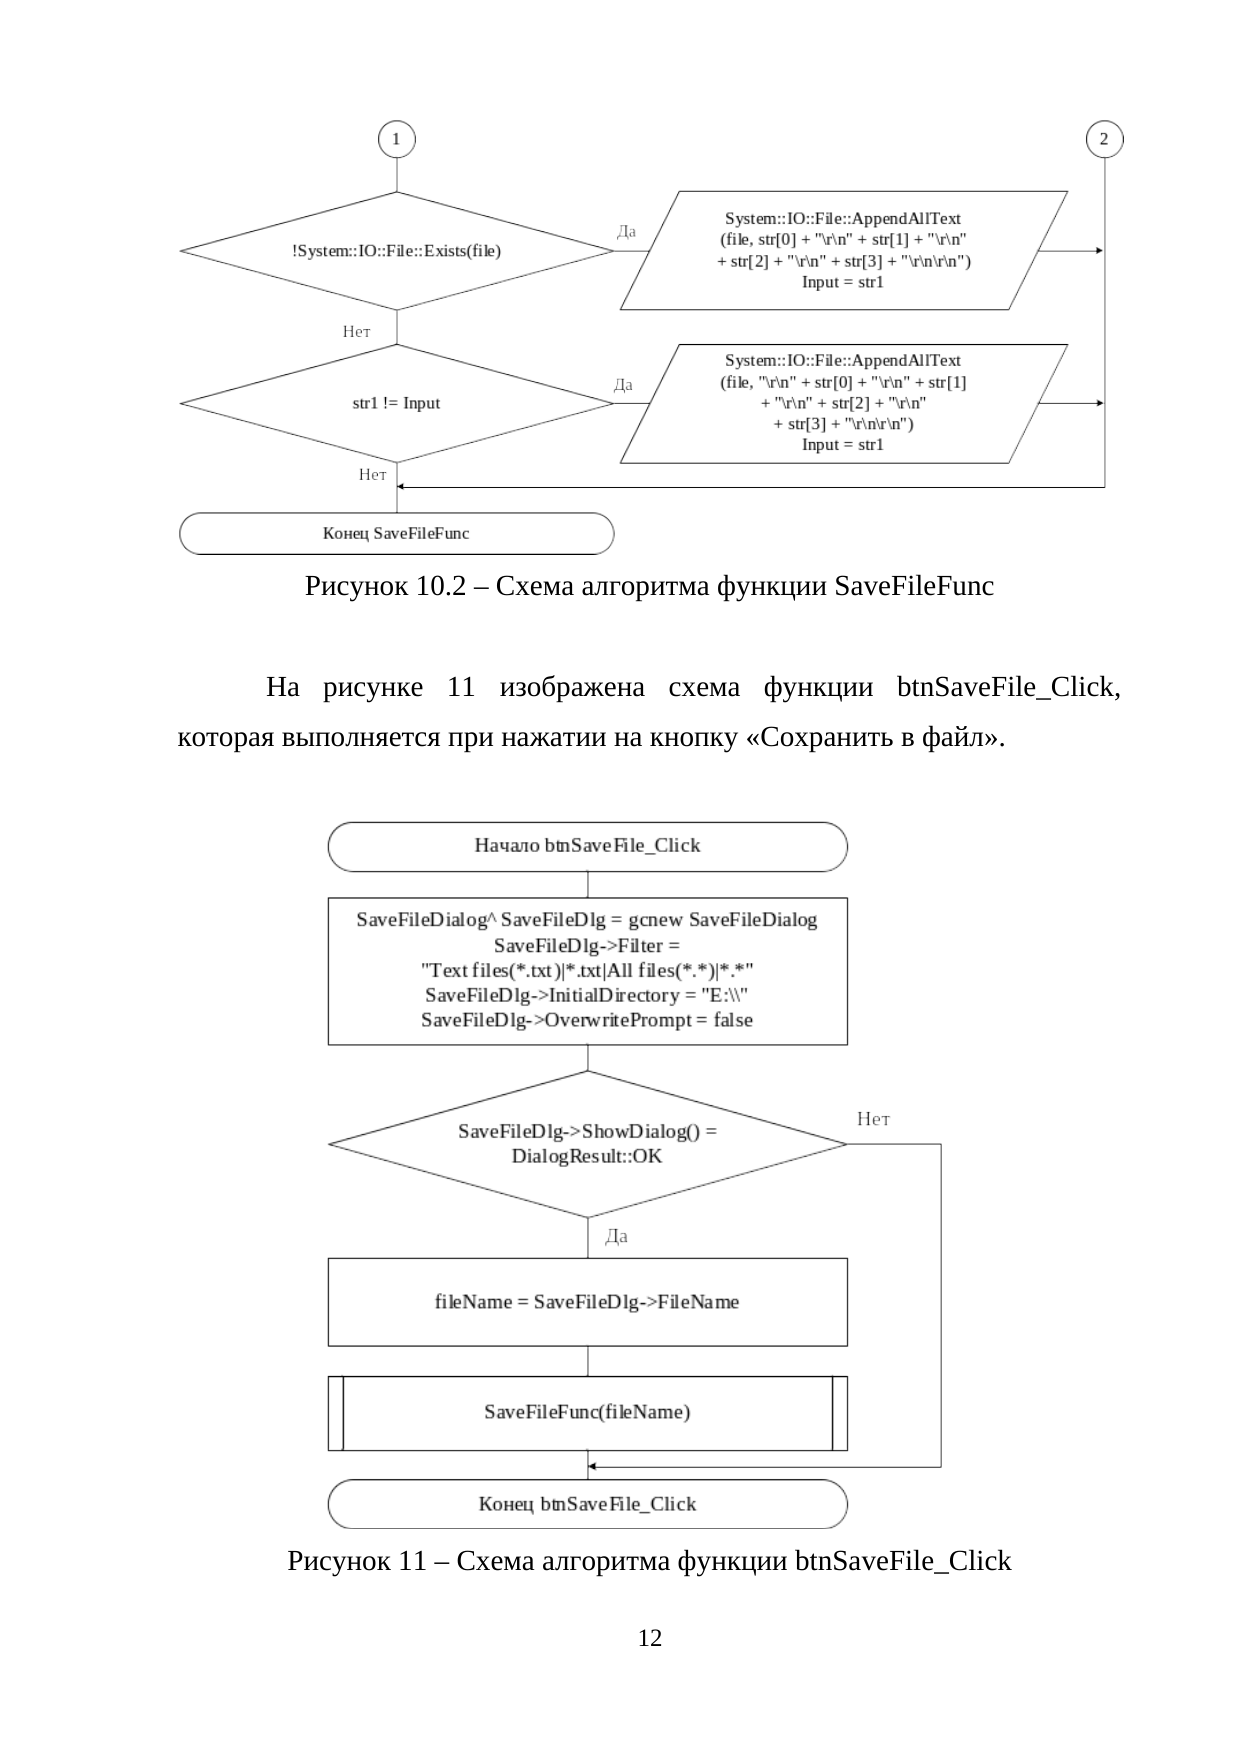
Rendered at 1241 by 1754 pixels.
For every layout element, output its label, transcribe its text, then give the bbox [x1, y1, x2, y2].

text Рисунок 10.2 – Схема алгоритма функции SaveFileFunc [177, 568, 1122, 602]
text На рисунке 11 изображена схема функции btnSaveFile_Click, которая выполняется при нажатии на кнопку «Сохранить в файл». [177, 669, 1122, 753]
text Рисунок 11 – Схема алгоритма функции btnSaveFile_Click [177, 1543, 1122, 1577]
